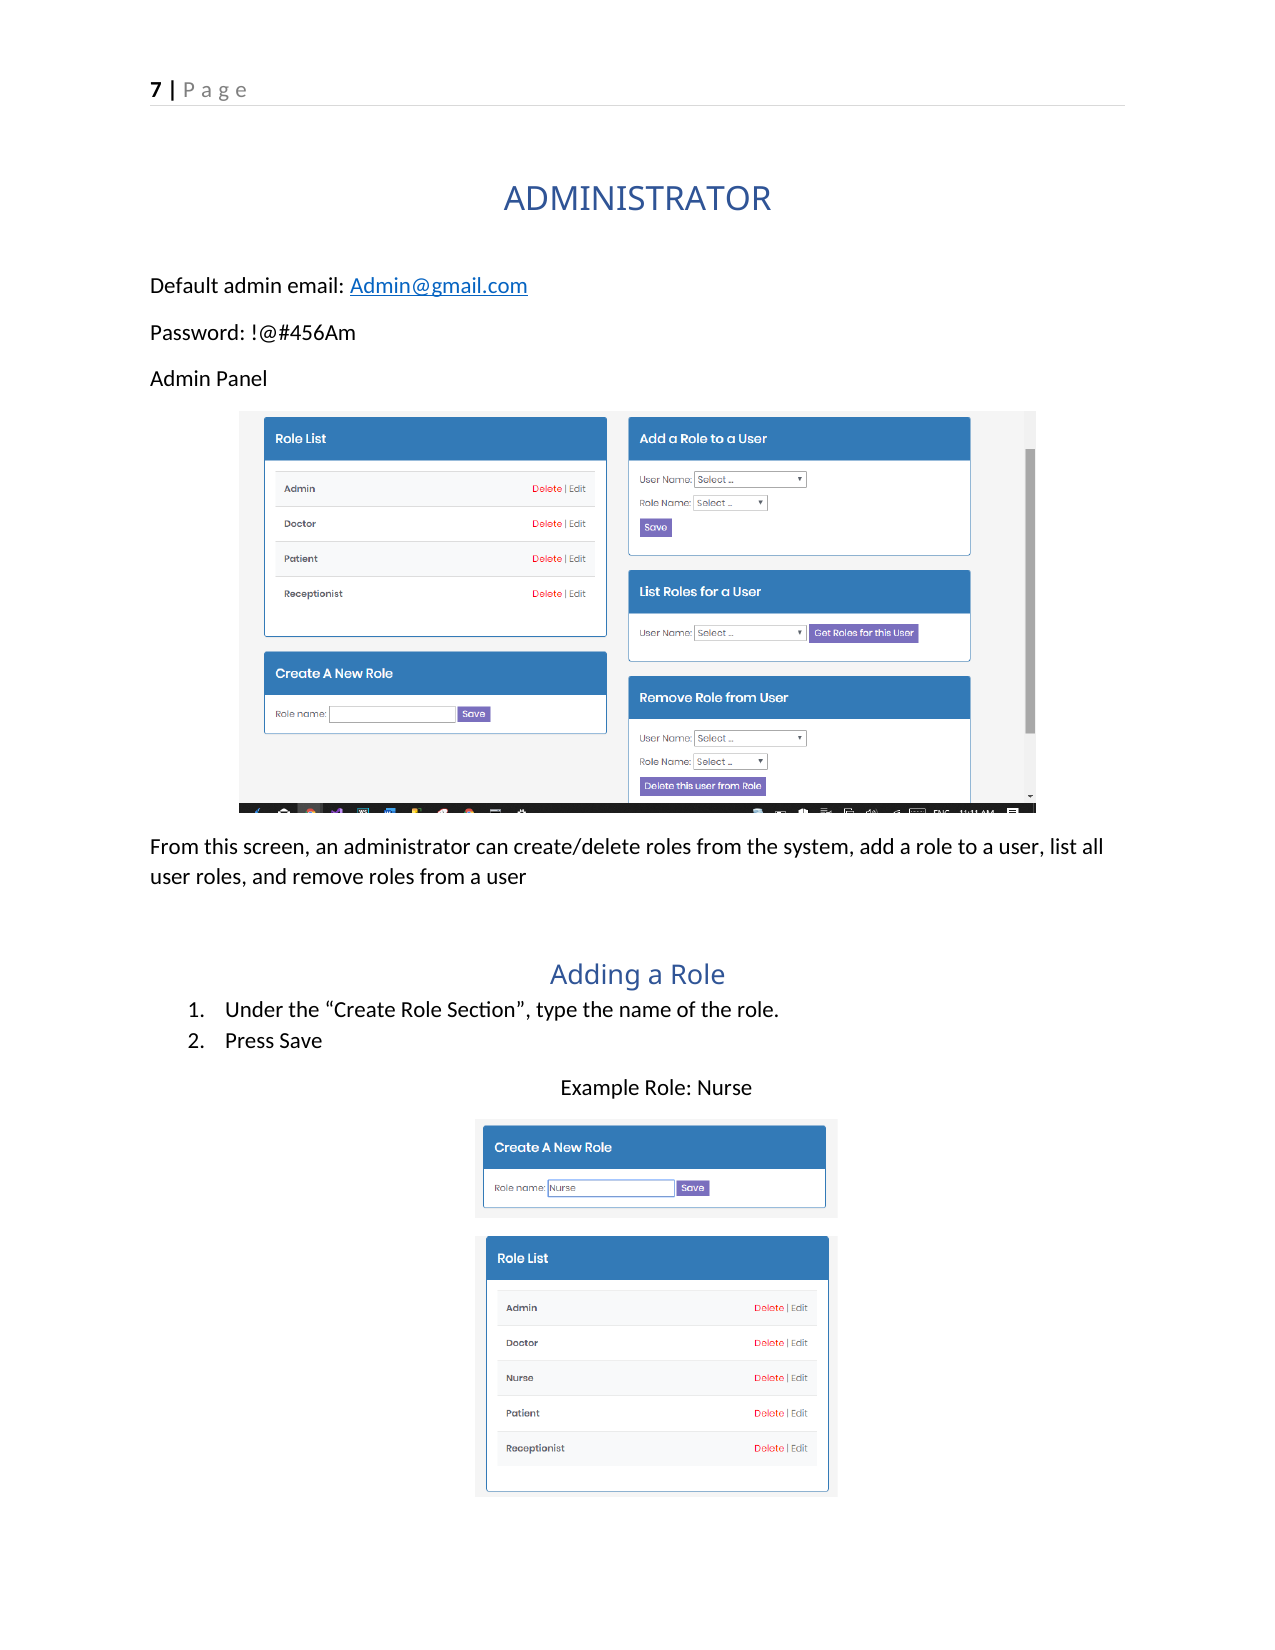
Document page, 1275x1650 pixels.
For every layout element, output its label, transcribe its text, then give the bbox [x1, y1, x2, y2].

subtitle Adding a Role [150, 956, 1125, 993]
picture [475, 1236, 838, 1497]
text From this screen, an administrator can create/delete roles from the system, add a role to a user, list all user roles, and remove roles from a user [150, 832, 1125, 890]
text Password: !@#456Am [150, 318, 1125, 346]
list Press Save [187, 1026, 1125, 1054]
list Under the “Create Role Section”, type the name of the role. [187, 996, 1125, 1024]
text Admin Panel [150, 364, 1125, 393]
text Example Role: Nurse [187, 1073, 1125, 1101]
picture [239, 411, 1036, 813]
subtitle ADMINISTRATOR [150, 175, 1125, 220]
text Default admin email: Admin@gmail.com [150, 271, 1125, 299]
picture [475, 1119, 838, 1218]
